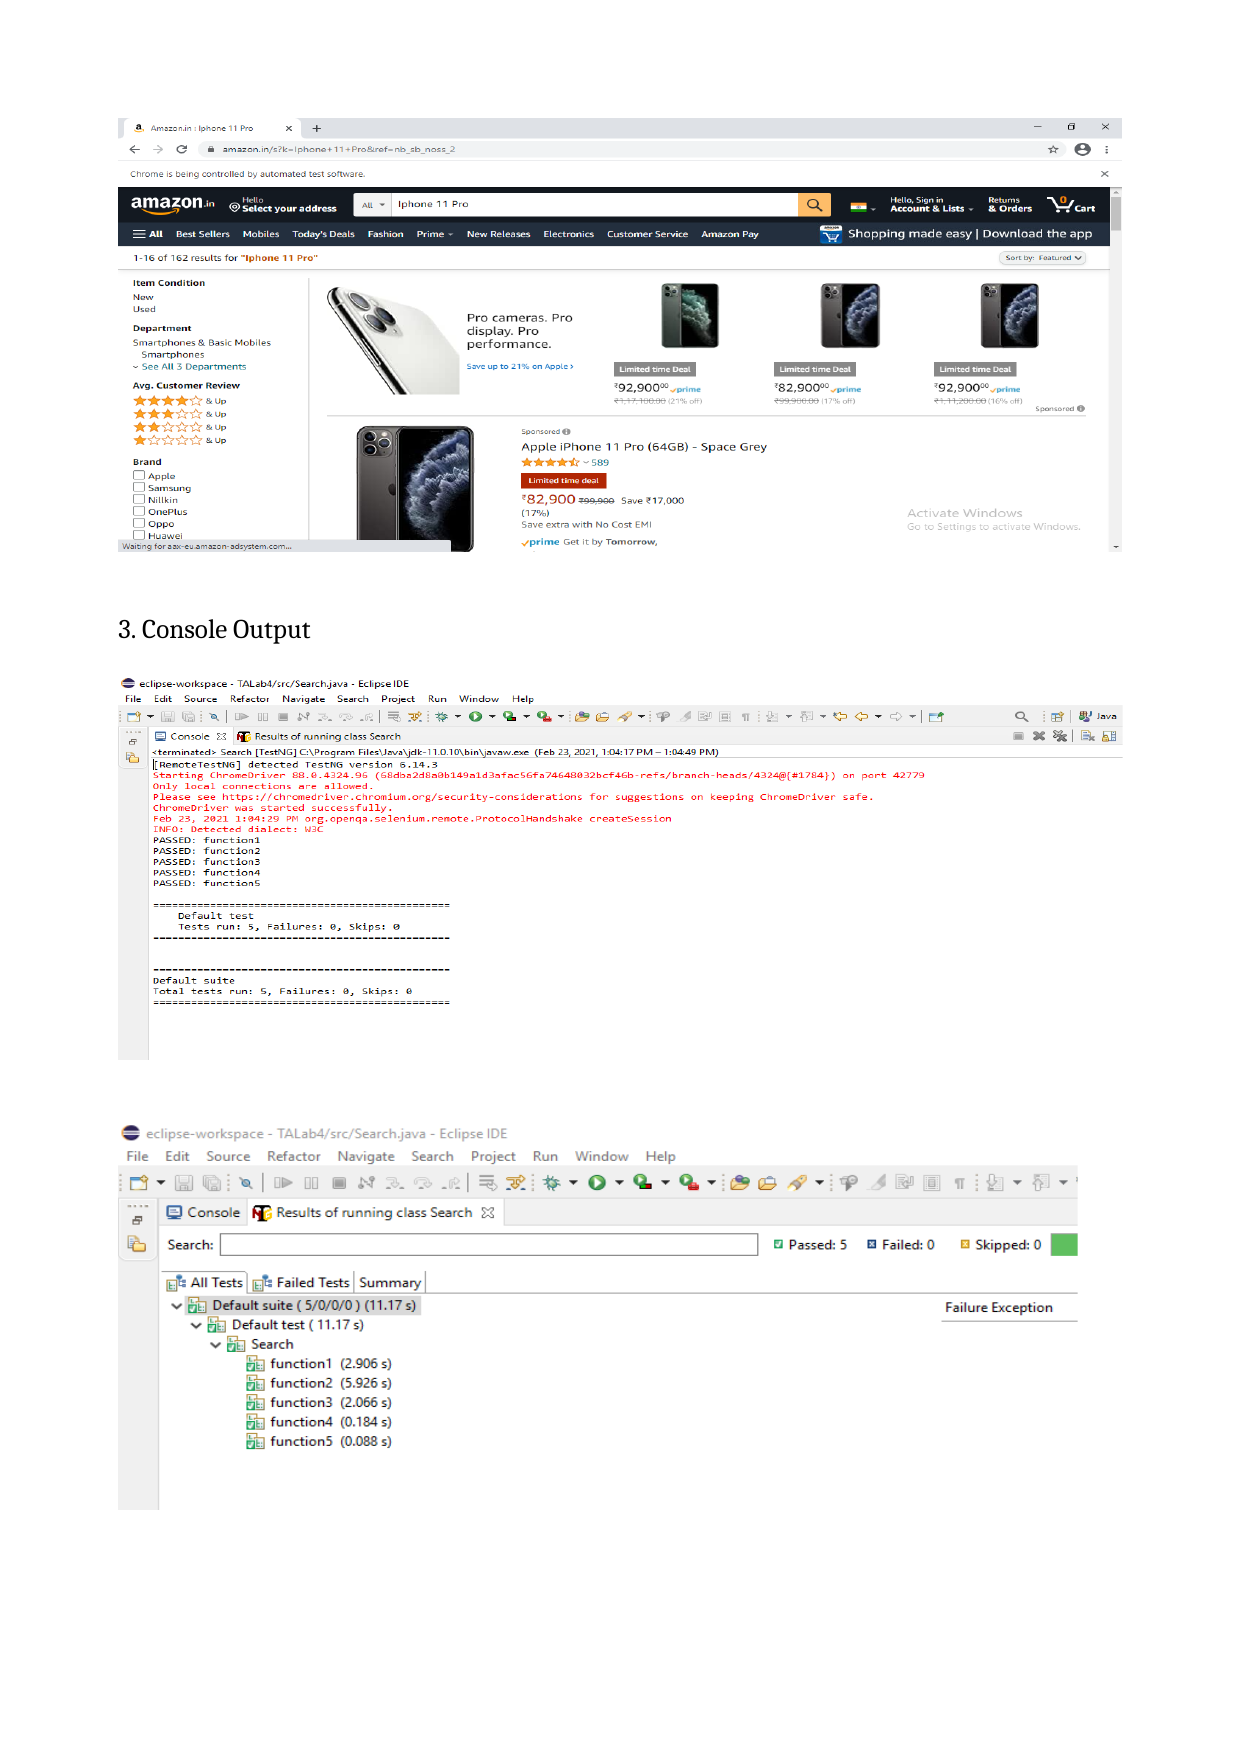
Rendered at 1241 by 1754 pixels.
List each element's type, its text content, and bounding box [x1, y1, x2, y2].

text 3. Console Output [118, 614, 1122, 645]
picture [118, 118, 1122, 552]
picture [118, 1121, 1078, 1510]
picture [118, 676, 1123, 1060]
